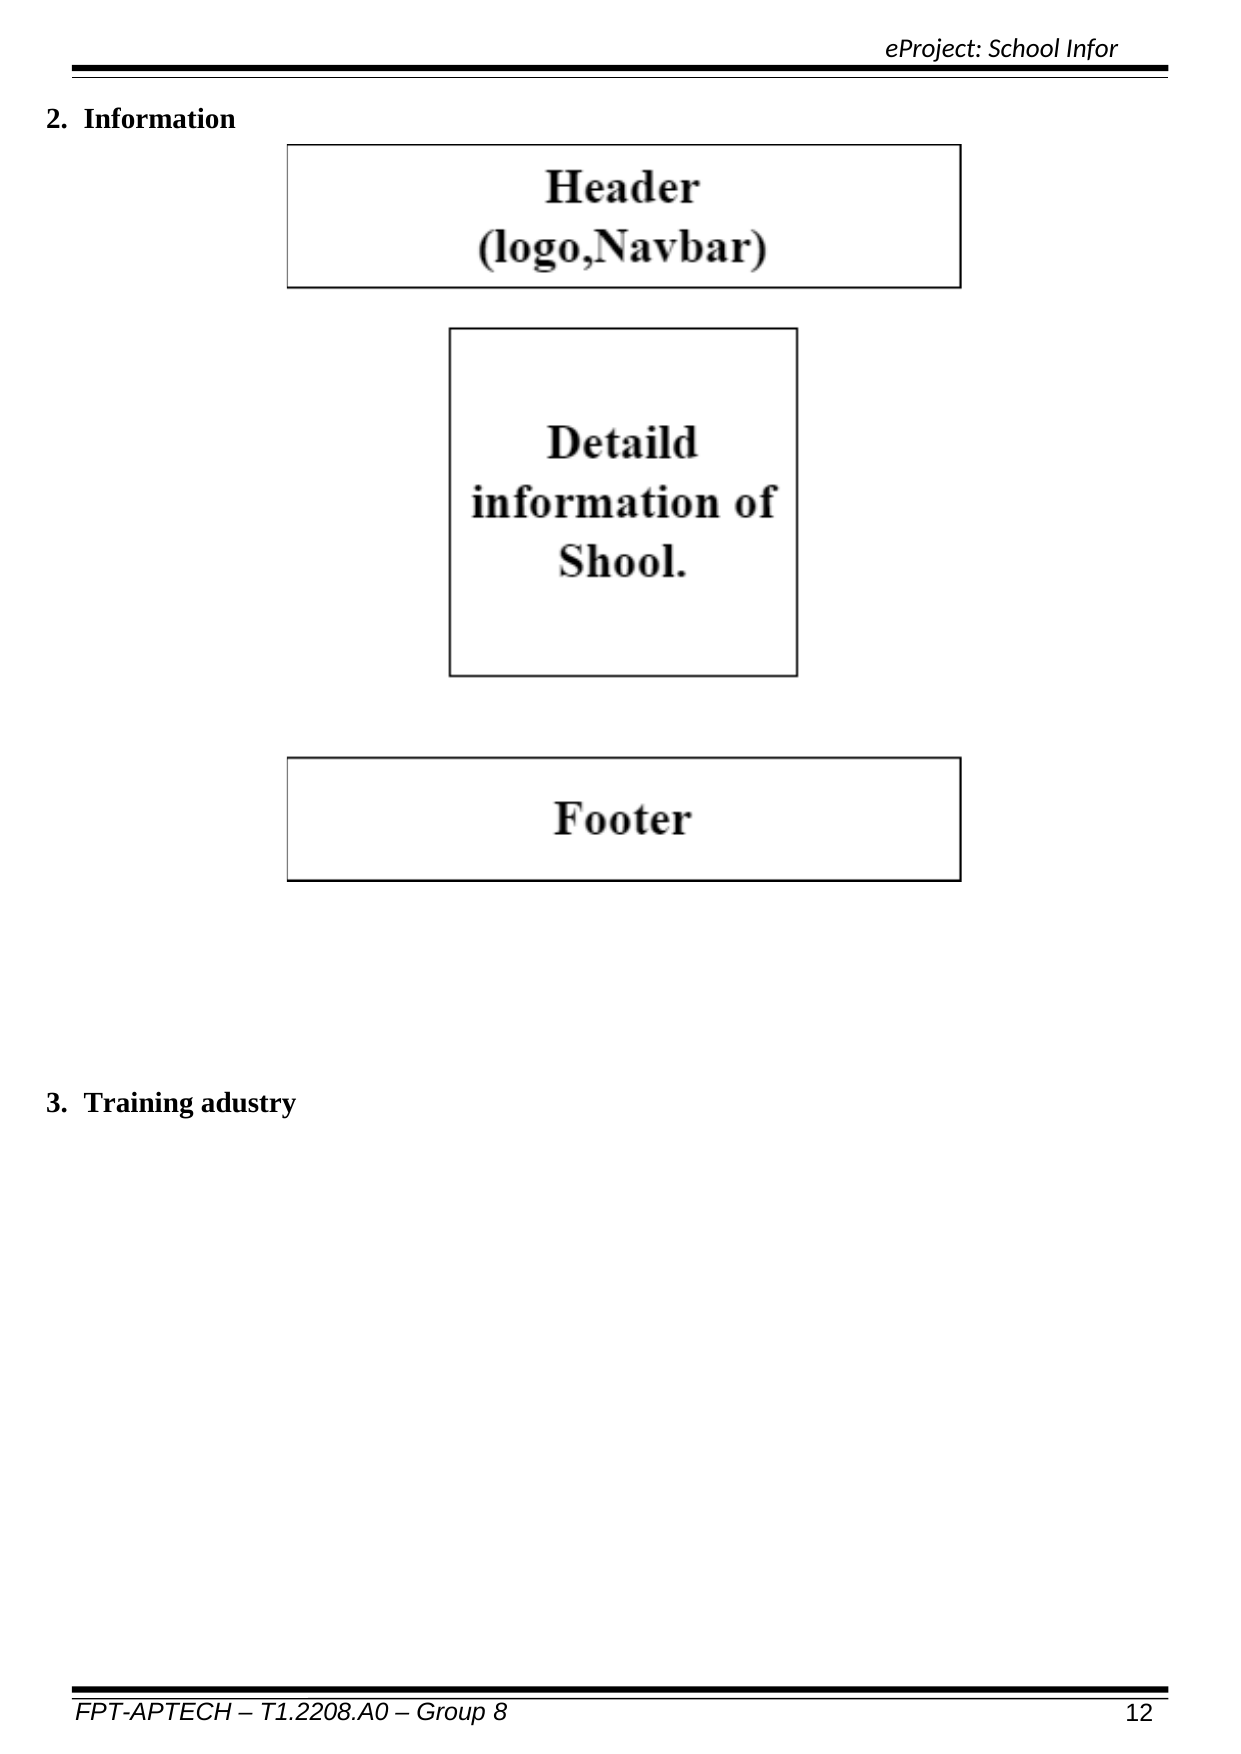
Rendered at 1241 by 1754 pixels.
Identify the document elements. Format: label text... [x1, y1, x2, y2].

list Information [46, 101, 1203, 135]
picture [286, 144, 962, 882]
list Training adustry [46, 1086, 1203, 1119]
